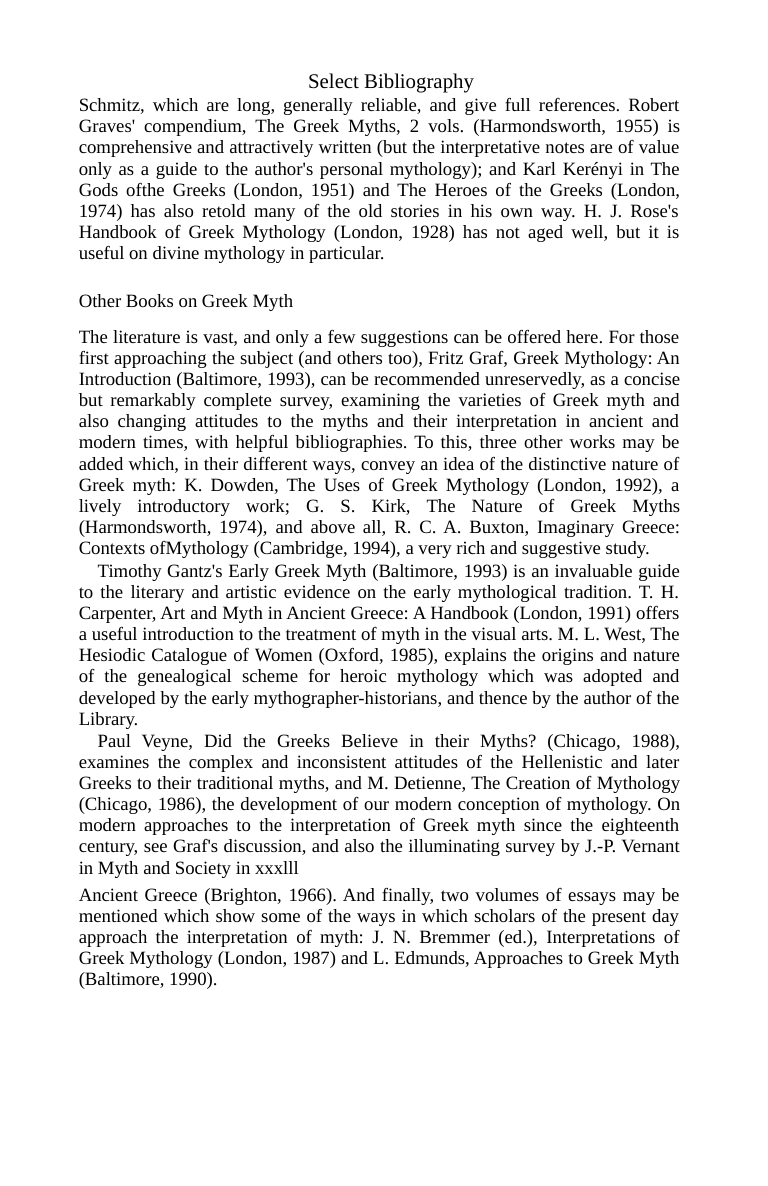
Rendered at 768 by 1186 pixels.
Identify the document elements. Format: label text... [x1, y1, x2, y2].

text Paul Veyne, Did the Greeks Believe in their Myths? (Chicago, 1988), examines the complex and inconsistent attitudes of the Hellenistic and later Greeks to their traditional myths, and M. Detienne, The Creation of Mythology (Chicago, 1986), the development of our modern conception of mythology. On modern approaches to the interpretation of Greek myth since the eighteenth century, see Graf's discussion, and also the illuminating survey by J.-P. Vernant in Myth and Society in xxxlll [78, 730, 681, 878]
text The literature is vast, and only a few suggestions can be offered here. For those first approaching the subject (and others too), Fritz Graf, Greek Mythology: An Introduction (Baltimore, 1993), can be recommended unreservedly, as a concise but remarkably complete survey, examining the varieties of Greek myth and also changing attitudes to the myths and their interpretation in ancient and modern times, with helpful bibliographies. To this, three other works may be added which, in their different ways, convey an idea of the distinctive nature of Greek myth: K. Dowden, The Uses of Greek Mythology (London, 1992), a lively introductory work; G. S. Kirk, The Nature of Greek Myths (Harmondsworth, 1974), and above all, R. C. A. Buxton, Imaginary Greece: Contexts ofMythology (Cambridge, 1994), a very rich and suggestive study. [78, 326, 681, 559]
text Timothy Gantz's Early Greek Myth (Baltimore, 1993) is an invaluable guide to the literary and artistic evidence on the early mythological tradition. T. H. Carpenter, Art and Myth in Ancient Greece: A Handbook (London, 1991) offers a useful introduction to the treatment of myth in the visual arts. M. L. West, The Hesiodic Catalogue of Women (Oxford, 1985), explains the origins and nature of the genealogical scheme for heroic mythology which was adopted and developed by the early mythographer-historians, and thence by the author of the Library. [78, 560, 681, 729]
text Ancient Greece (Brighton, 1966). And finally, two volumes of essays may be mentioned which show some of the ways in which scholars of the present day approach the interpretation of myth: J. N. Bremmer (ed.), Interpretations of Greek Mythology (London, 1987) and L. Edmunds, Approaches to Greek Myth (Baltimore, 1990). [78, 884, 681, 990]
text Other Books on Greek Myth [78, 291, 681, 312]
